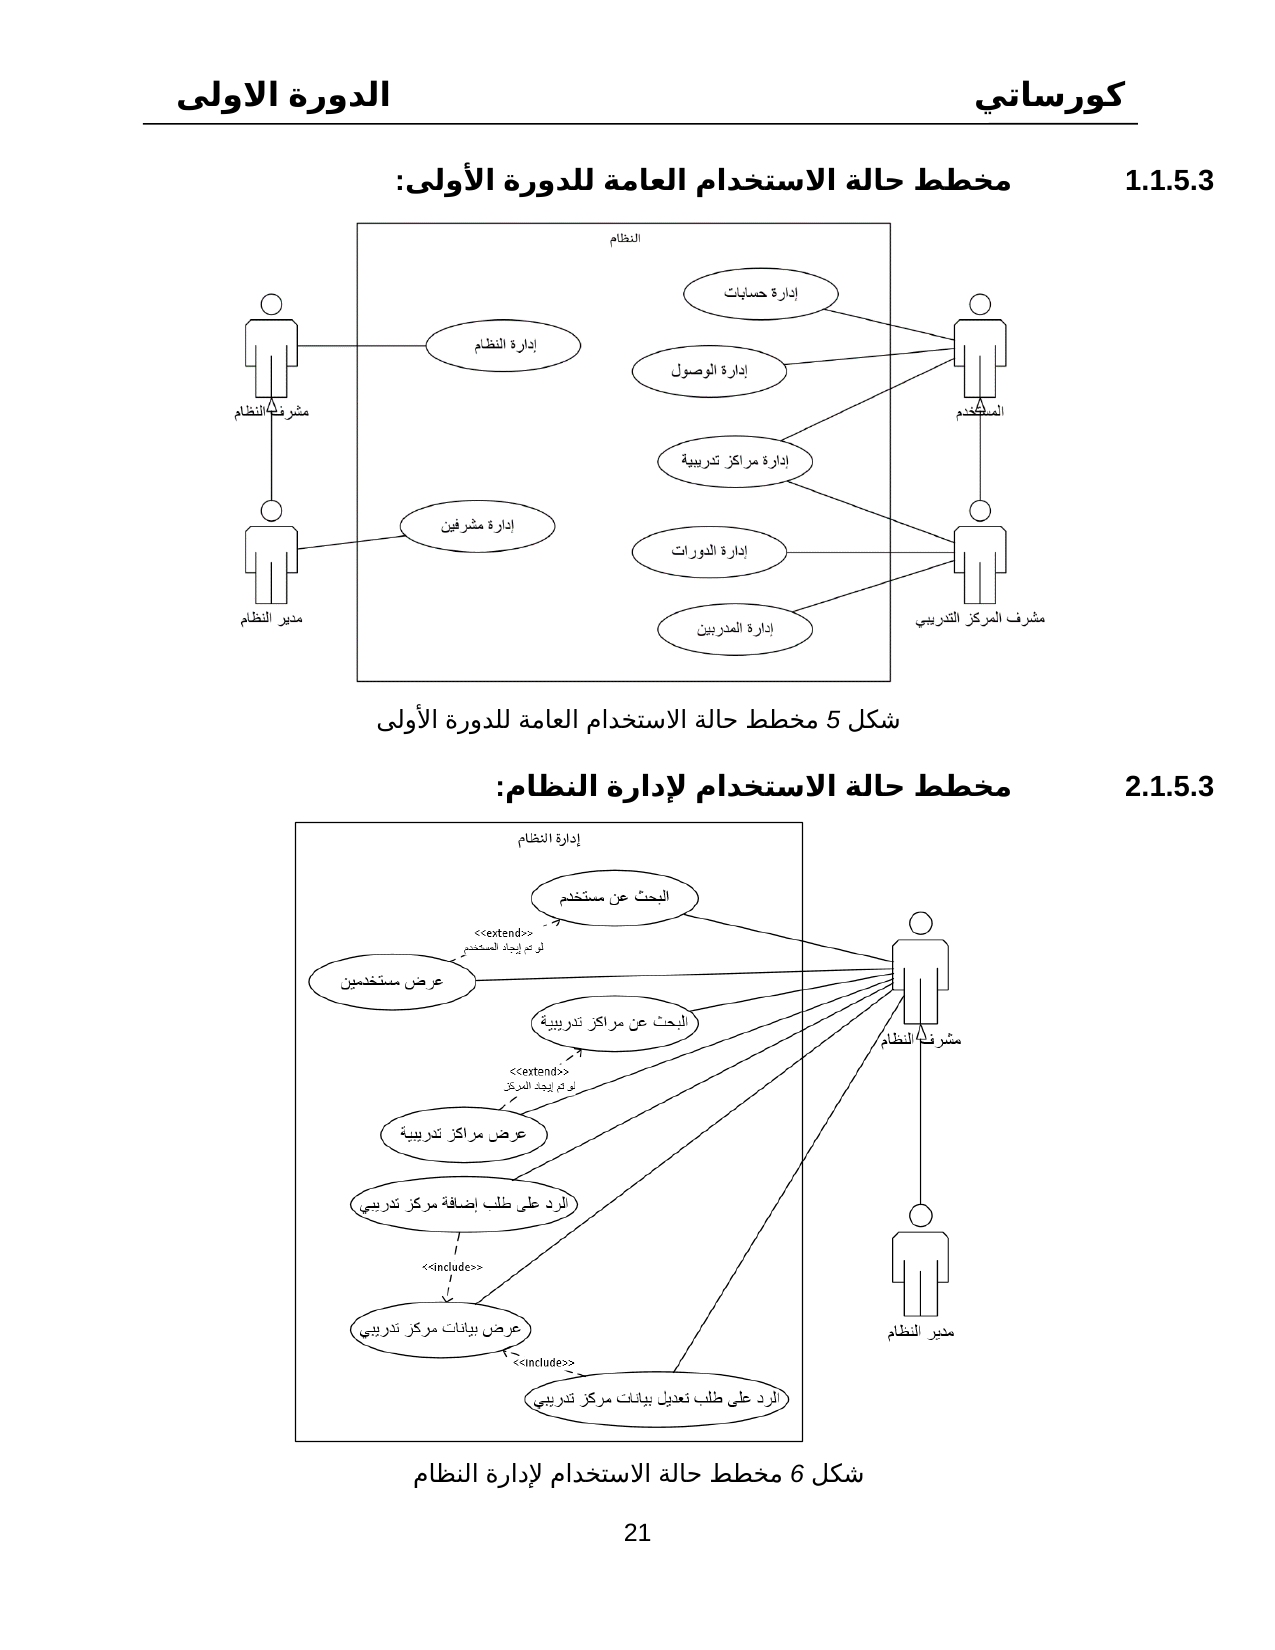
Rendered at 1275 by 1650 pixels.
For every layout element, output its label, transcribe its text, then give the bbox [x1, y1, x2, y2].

subtitle مخطط حالة الاستخدام العامة للدورة الأولى: [150, 162, 1125, 196]
text شكل مخطط حالة الاستخدام لإدارة النظام [150, 1459, 1125, 1488]
subtitle مخطط حالة الاستخدام لإدارة النظام: [150, 769, 1125, 803]
text شكل مخطط حالة الاستخدام العامة للدورة الأولى [150, 705, 1125, 734]
picture [226, 212, 1049, 691]
picture [292, 819, 983, 1445]
